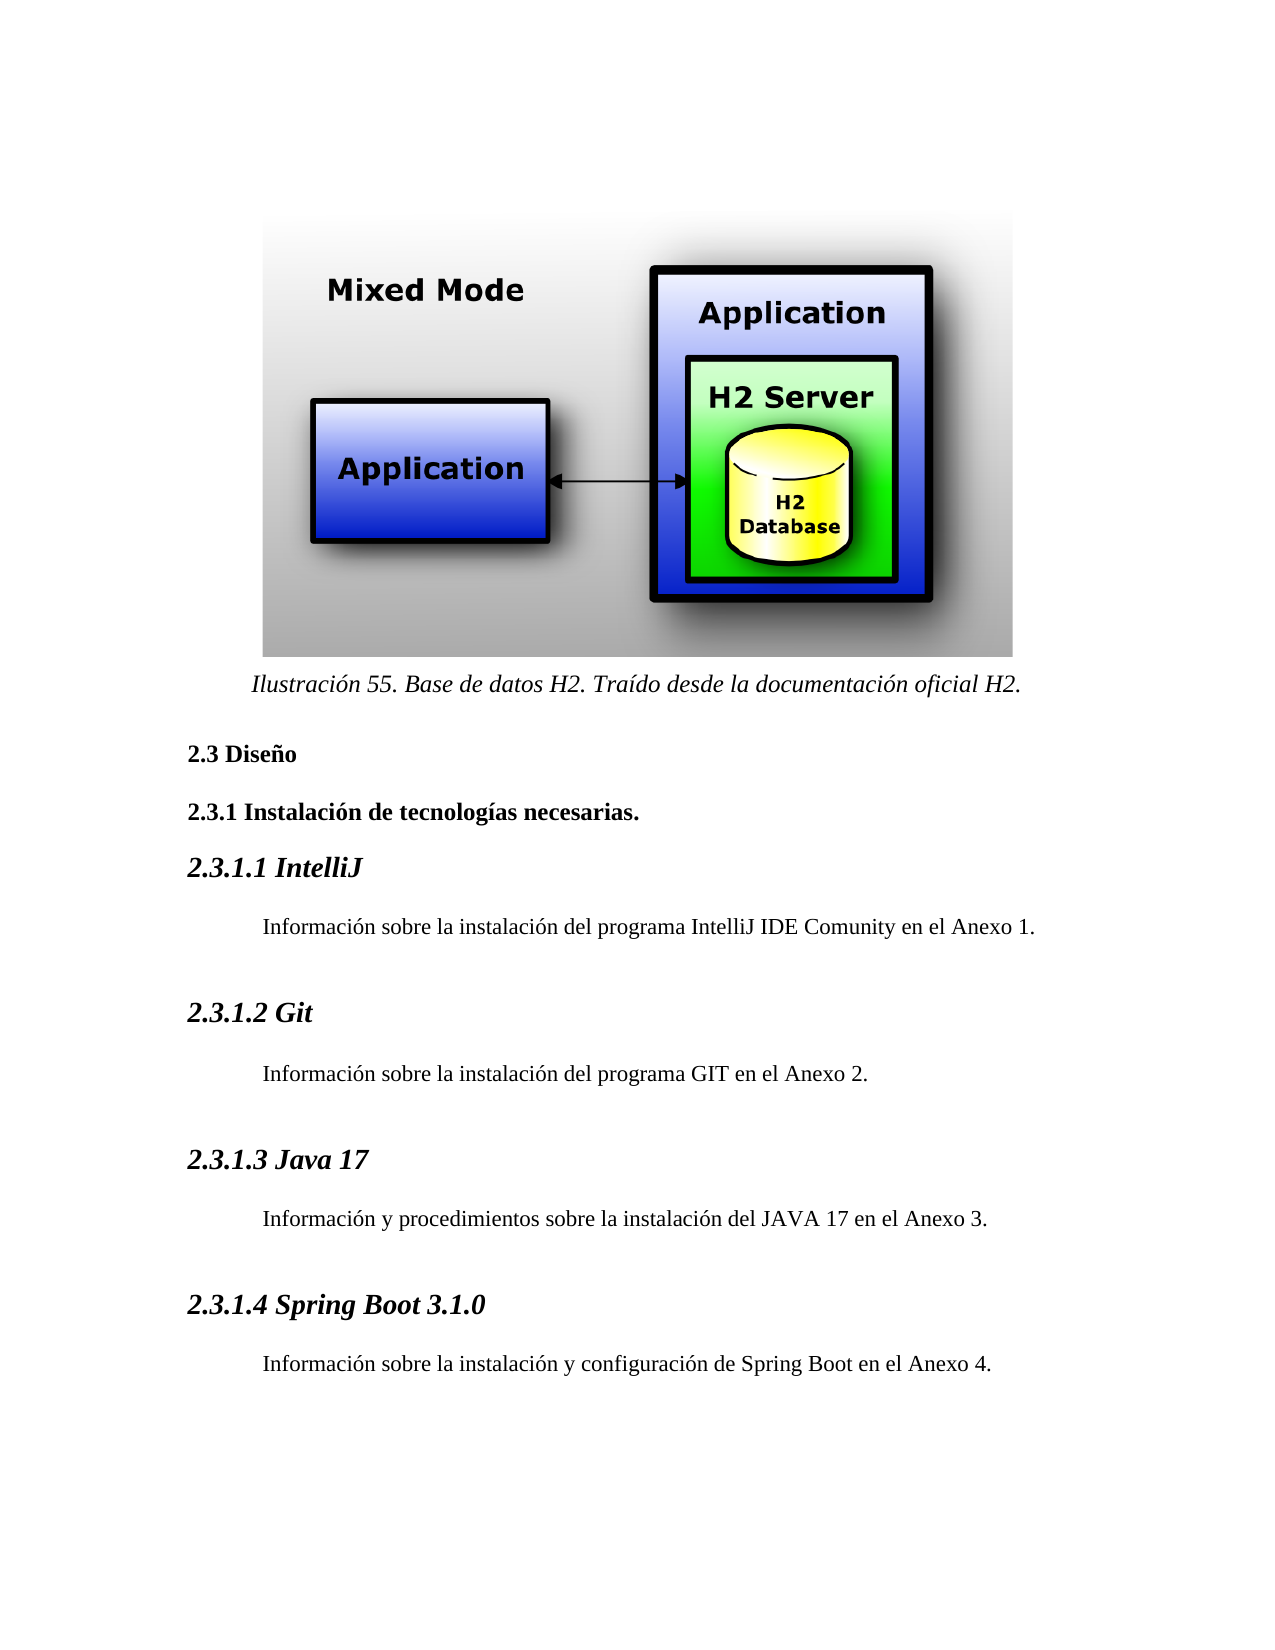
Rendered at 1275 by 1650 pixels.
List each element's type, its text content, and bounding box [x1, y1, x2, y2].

subtitle 2.3.1 Instalación de tecnologías necesarias. [187, 797, 1087, 826]
text Información sobre la instalación del programa IntelliJ IDE Comunity en el Anexo 1. [187, 913, 1087, 940]
text Información sobre la instalación y configuración de Spring Boot en el Anexo 4. [187, 1350, 1087, 1376]
text Información sobre la instalación del programa GIT en el Anexo 2. [187, 1061, 1087, 1087]
subtitle 2.3.1.1 IntelliJ [187, 851, 1087, 884]
subtitle 2.3 Diseño [187, 739, 1087, 768]
picture [262, 210, 1013, 657]
text Ilustración 55. Base de datos H2. Traído desde la documentación oficial H2. [187, 669, 1087, 698]
subtitle 2.3.1.4 Spring Boot 3.1.0 [187, 1287, 1087, 1321]
subtitle 2.3.1.3 Java 17 [187, 1142, 1087, 1176]
text Información y procedimientos sobre la instalación del JAVA 17 en el Anexo 3. [187, 1205, 1087, 1231]
subtitle 2.3.1.2 Git [187, 995, 1087, 1029]
